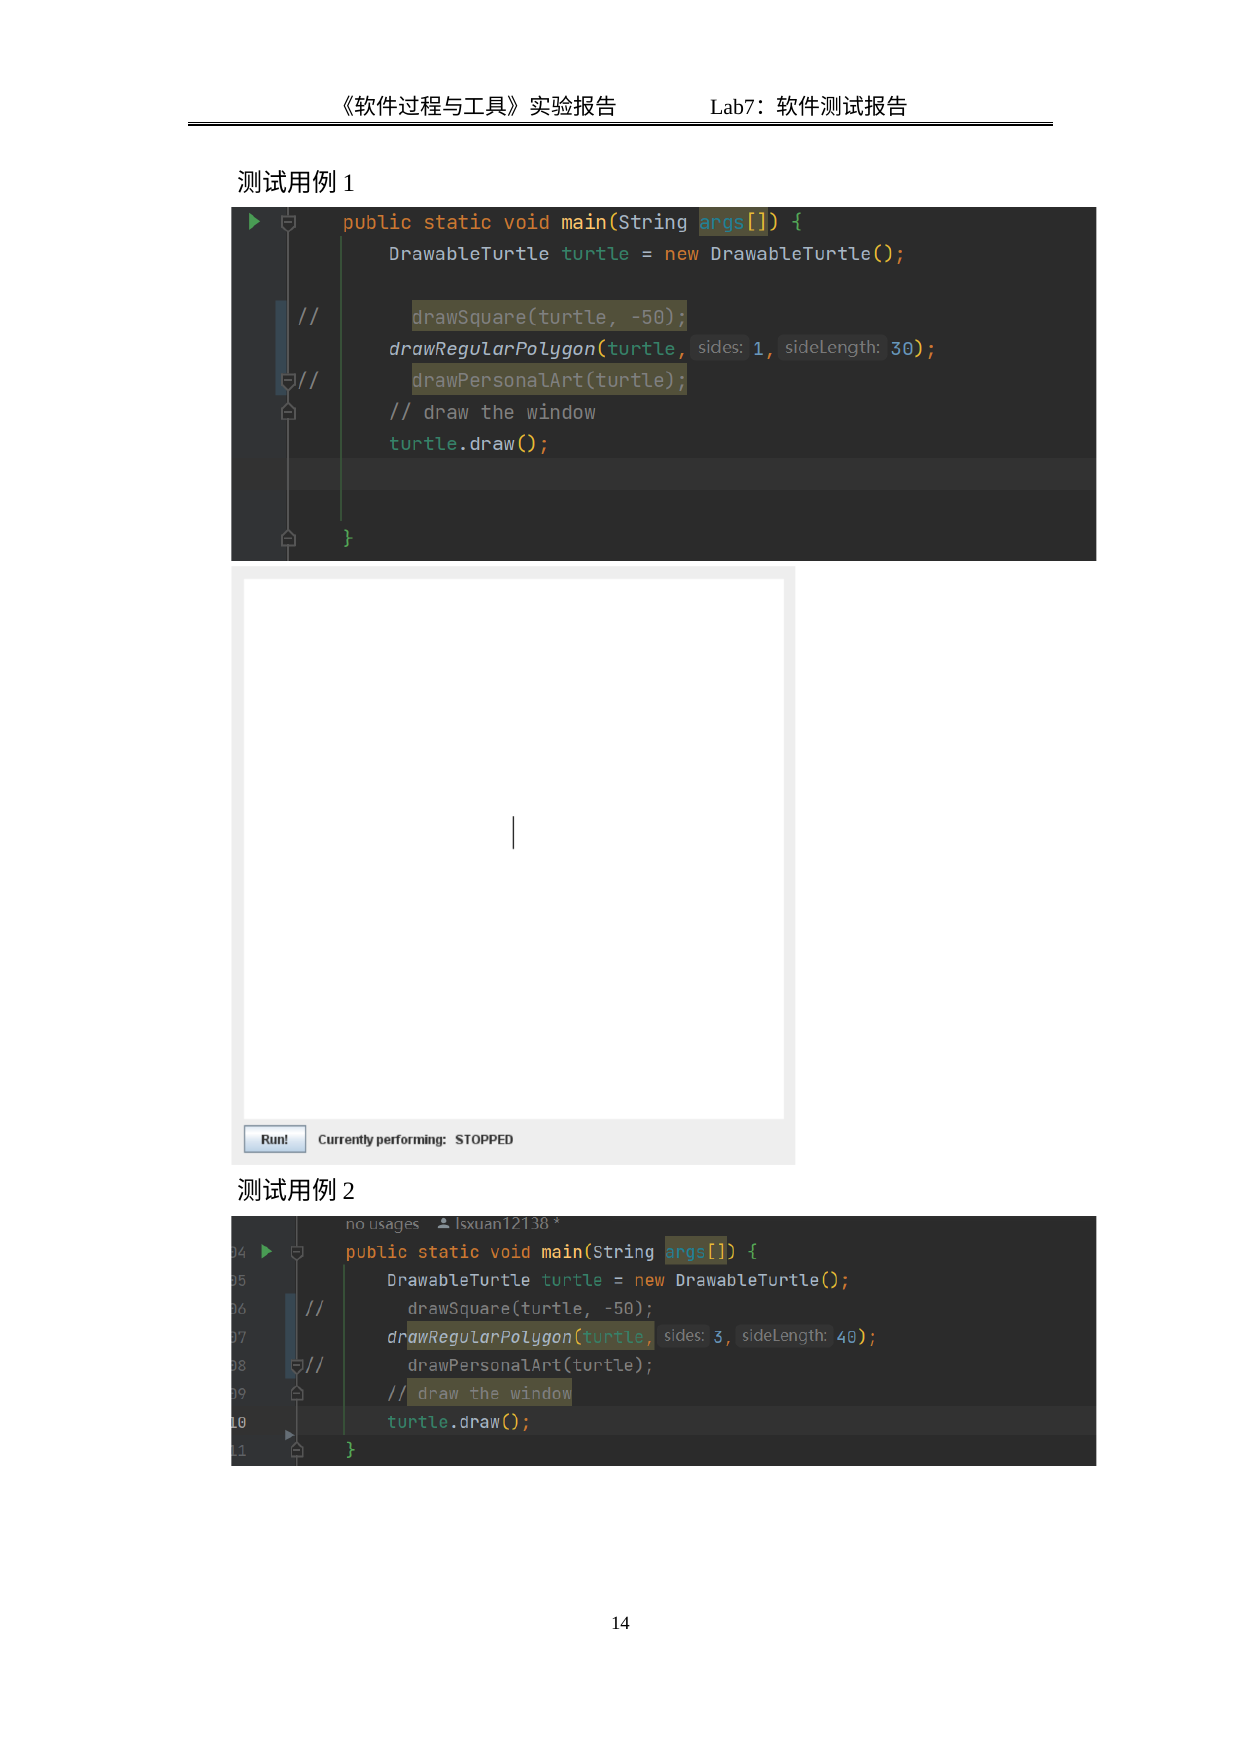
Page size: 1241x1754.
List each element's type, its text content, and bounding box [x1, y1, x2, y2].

picture [231, 207, 1097, 561]
text 测试用例1 [187, 162, 1053, 198]
picture [231, 566, 796, 1165]
picture [231, 1216, 1097, 1466]
text 测试用例2 [187, 1171, 1053, 1207]
